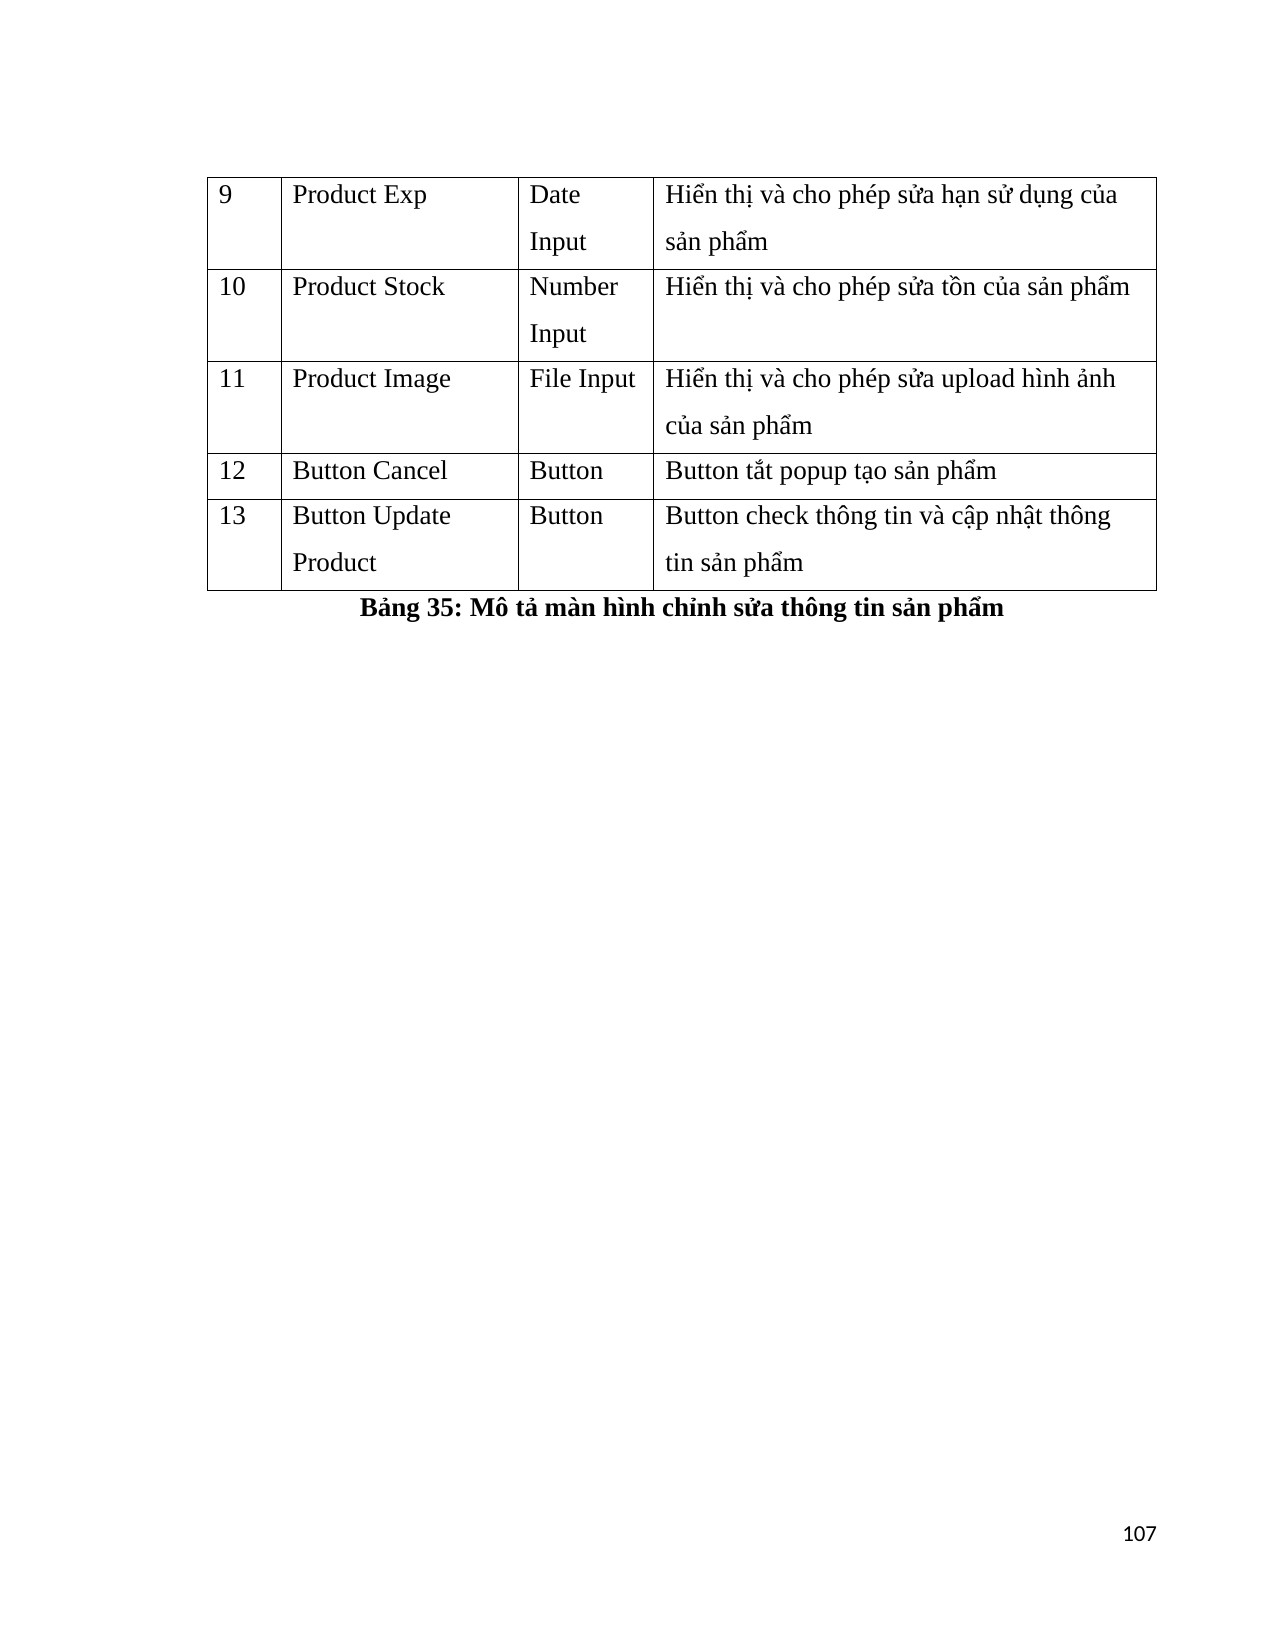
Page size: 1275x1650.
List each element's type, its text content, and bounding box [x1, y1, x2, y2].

table_cell Button tắt popup tạo sản phẩm [654, 454, 1156, 498]
table_cell 9 [208, 178, 281, 269]
table_cell Button check thông tin và cập nhật thông tin sản phẩm [654, 500, 1156, 590]
table_cell Hiển thị và cho phép sửa tồn của sản phẩm [654, 270, 1156, 361]
table_cell Button [519, 454, 653, 498]
table_cell Product Image [282, 362, 518, 453]
table_cell Product Exp [282, 178, 518, 269]
table_cell Hiển thị và cho phép sửa hạn sử dụng của sản phẩm [654, 178, 1156, 269]
table_cell 11 [208, 362, 281, 453]
table_cell File Input [519, 362, 653, 453]
table_cell Button [519, 500, 653, 590]
table_cell Button Cancel [282, 454, 518, 498]
text Bảng 35: Mô tả màn hình chỉnh sửa thông tin sản phẩm [207, 591, 1157, 623]
table_cell 12 [208, 454, 281, 498]
table_cell Hiển thị và cho phép sửa upload hình ảnh của sản phẩm [654, 362, 1156, 453]
table_cell Date Input [519, 178, 653, 269]
table_cell Product Stock [282, 270, 518, 361]
table_cell Button Update Product [282, 500, 518, 590]
table_cell 13 [208, 500, 281, 590]
table_cell 10 [208, 270, 281, 361]
table_cell Number Input [519, 270, 653, 361]
